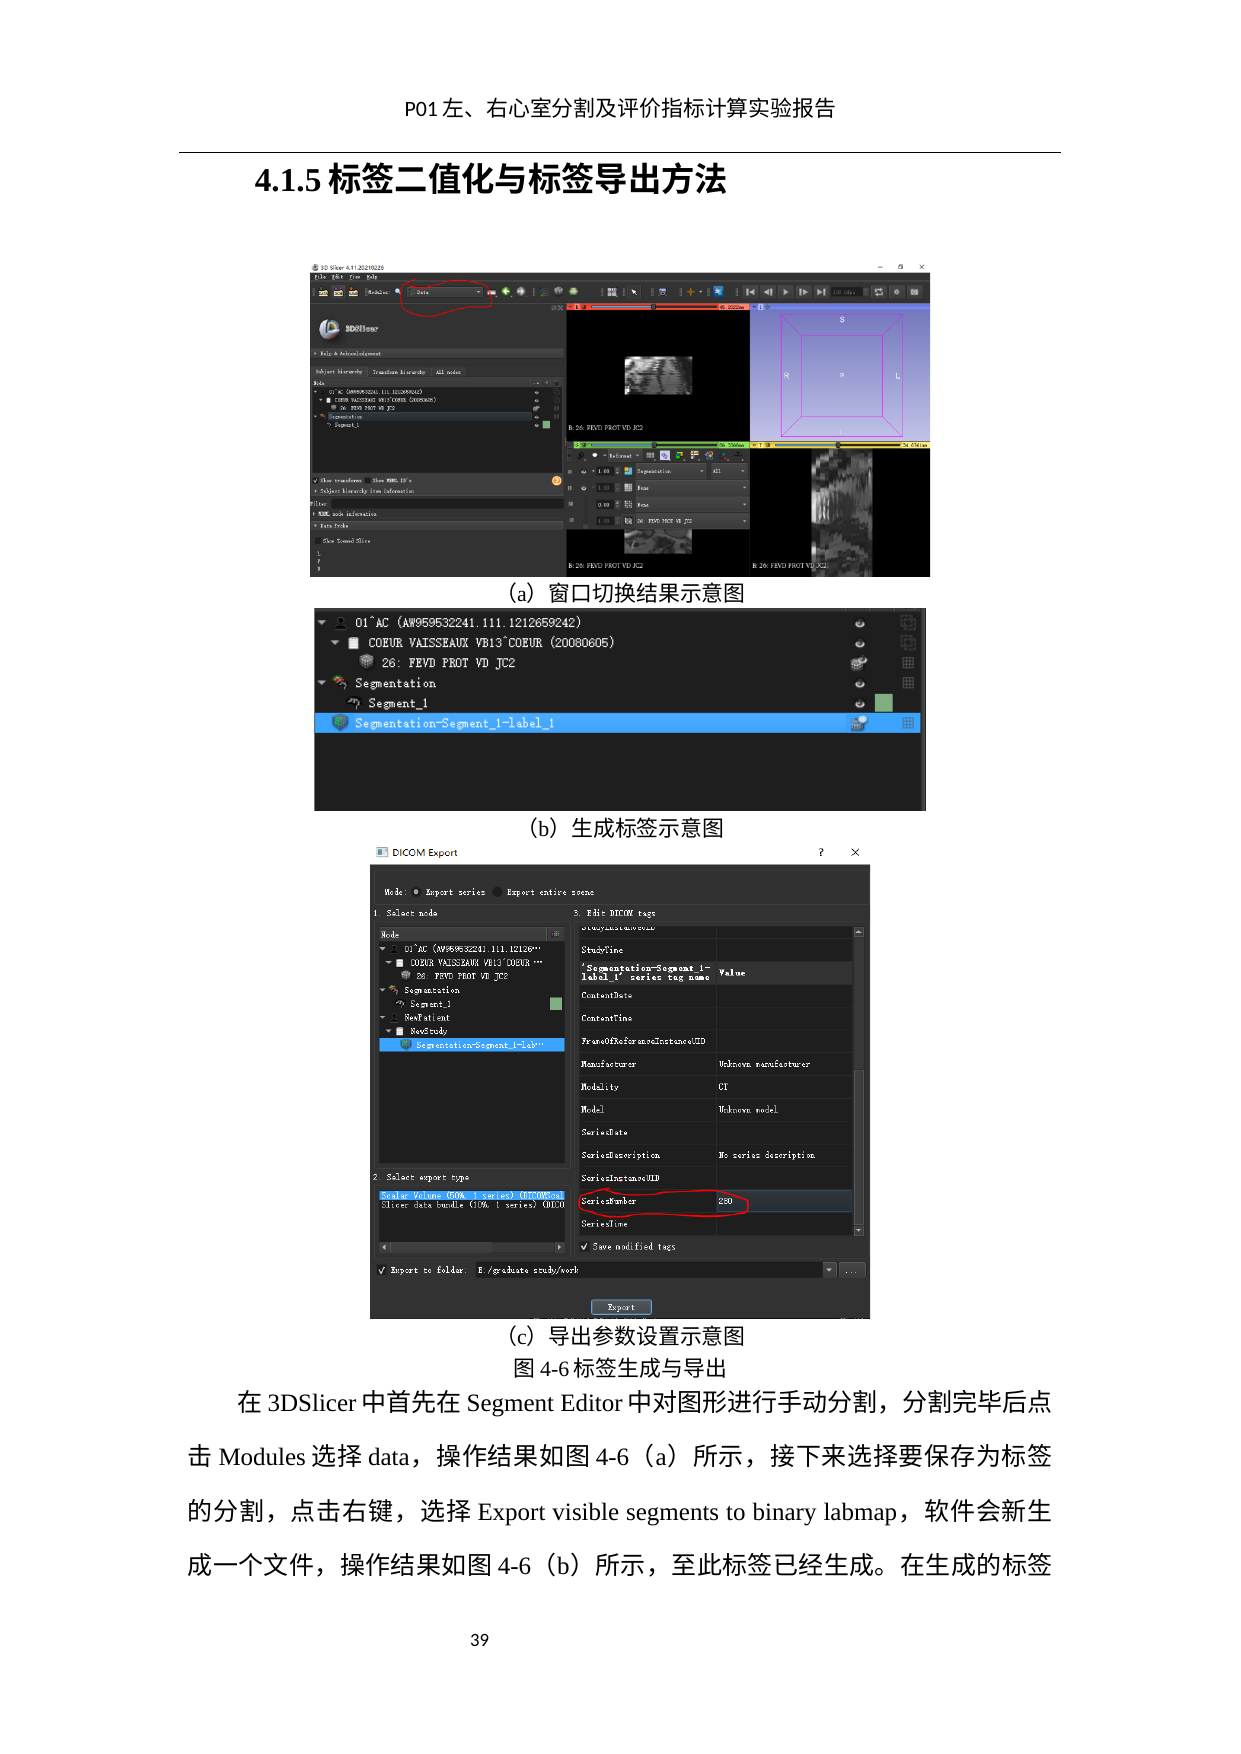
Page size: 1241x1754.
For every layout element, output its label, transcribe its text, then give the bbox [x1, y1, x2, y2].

list 窗口切换结果示意图 [187, 576, 1053, 608]
subtitle 4.1.5标签二值化与标签导出方法 [187, 153, 1053, 201]
picture [314, 608, 926, 811]
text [187, 1382, 1053, 1582]
list 导出参数设置示意图 [187, 1319, 1053, 1351]
text 图4-6标签生成与导出 [187, 1351, 1053, 1382]
list 生成标签示意图 [187, 811, 1053, 842]
picture [370, 842, 871, 1319]
picture [310, 262, 930, 577]
